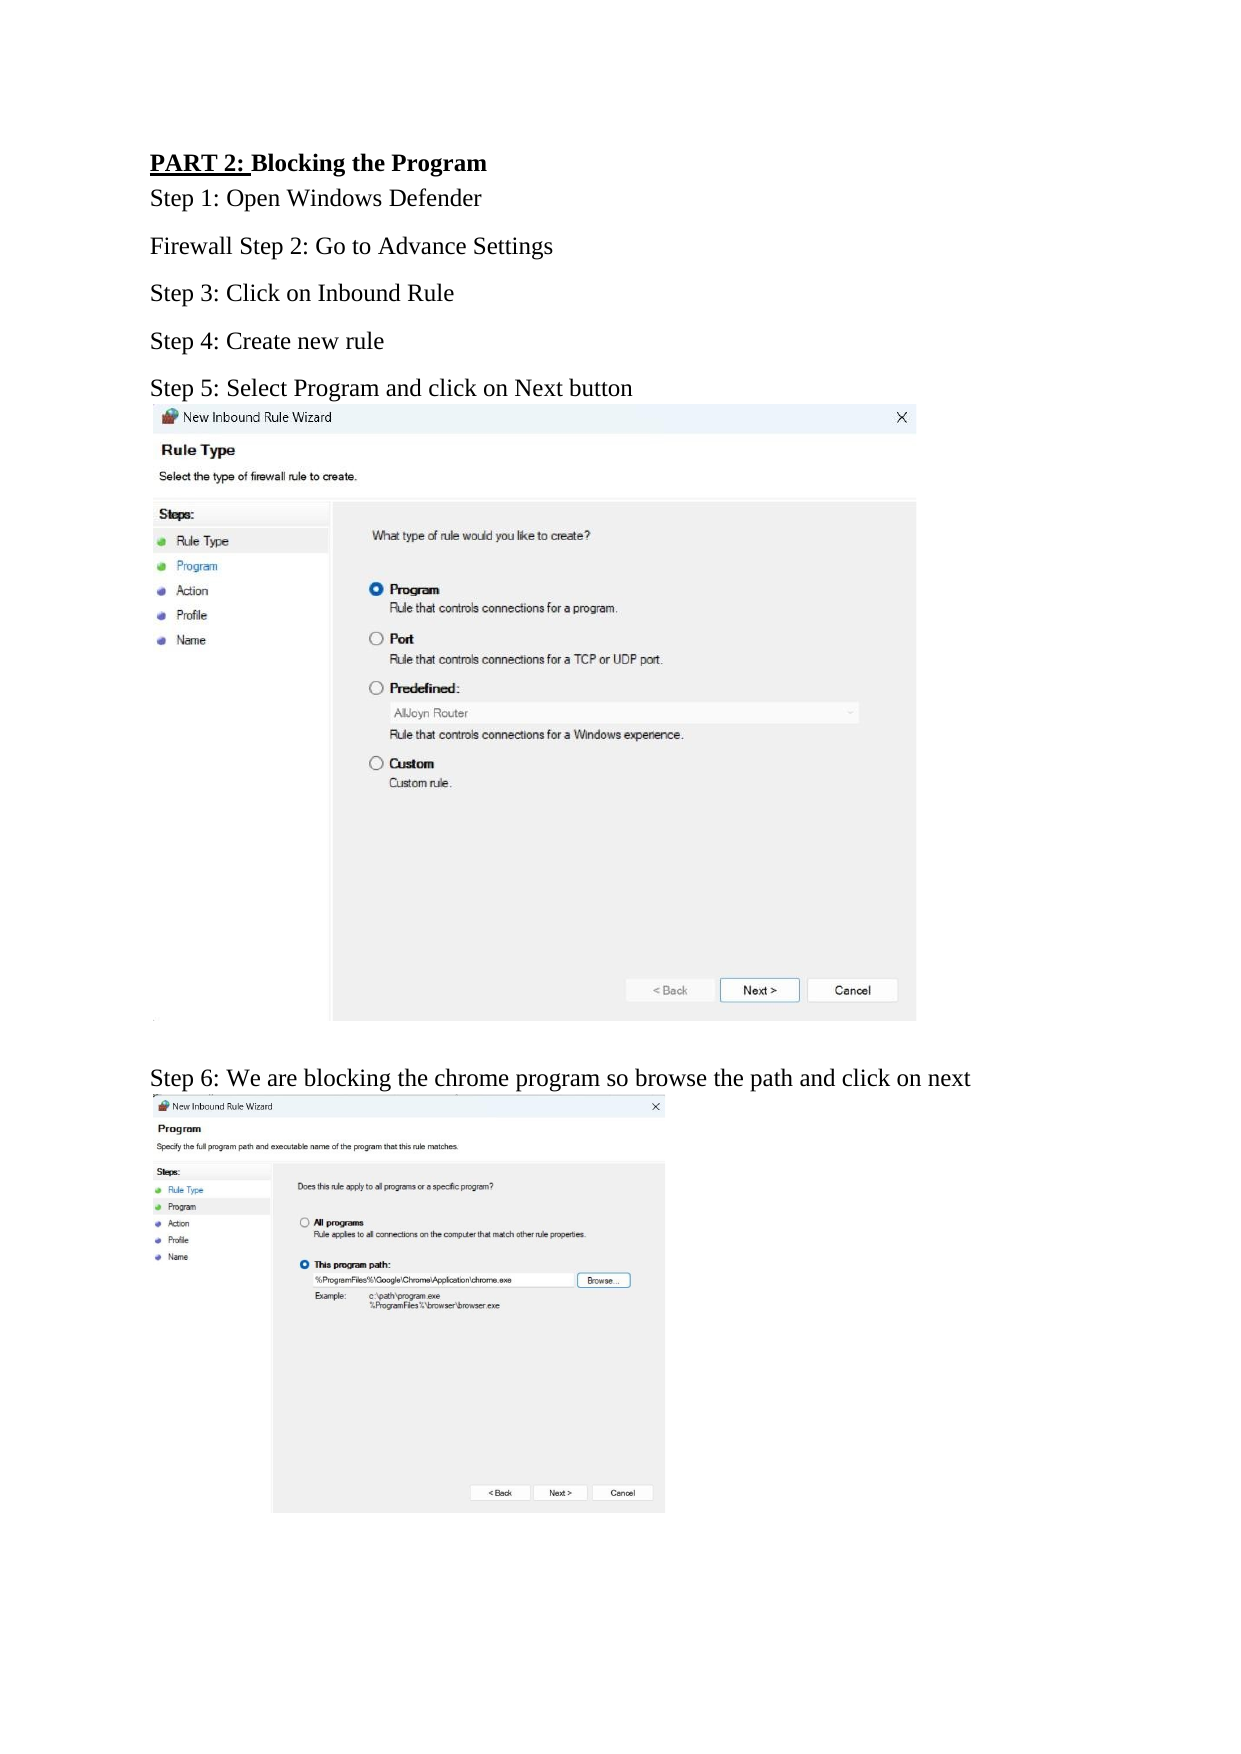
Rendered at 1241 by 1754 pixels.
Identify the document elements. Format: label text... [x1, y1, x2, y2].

text Step 6: We are blocking the chrome program so browse the path and click on next [149, 1063, 1203, 1092]
picture [153, 404, 917, 1021]
text Step 5: Select Program and click on Next button [149, 373, 1203, 402]
subtitle PART 2: Blocking the Program [149, 148, 1203, 177]
text Step 1: Open Windows Defender Firewall Step 2: Go to Advance Settings [149, 183, 570, 260]
picture [153, 1094, 665, 1513]
text Step 3: Click on Inbound Rule Step 4: Create new rule [149, 278, 456, 354]
